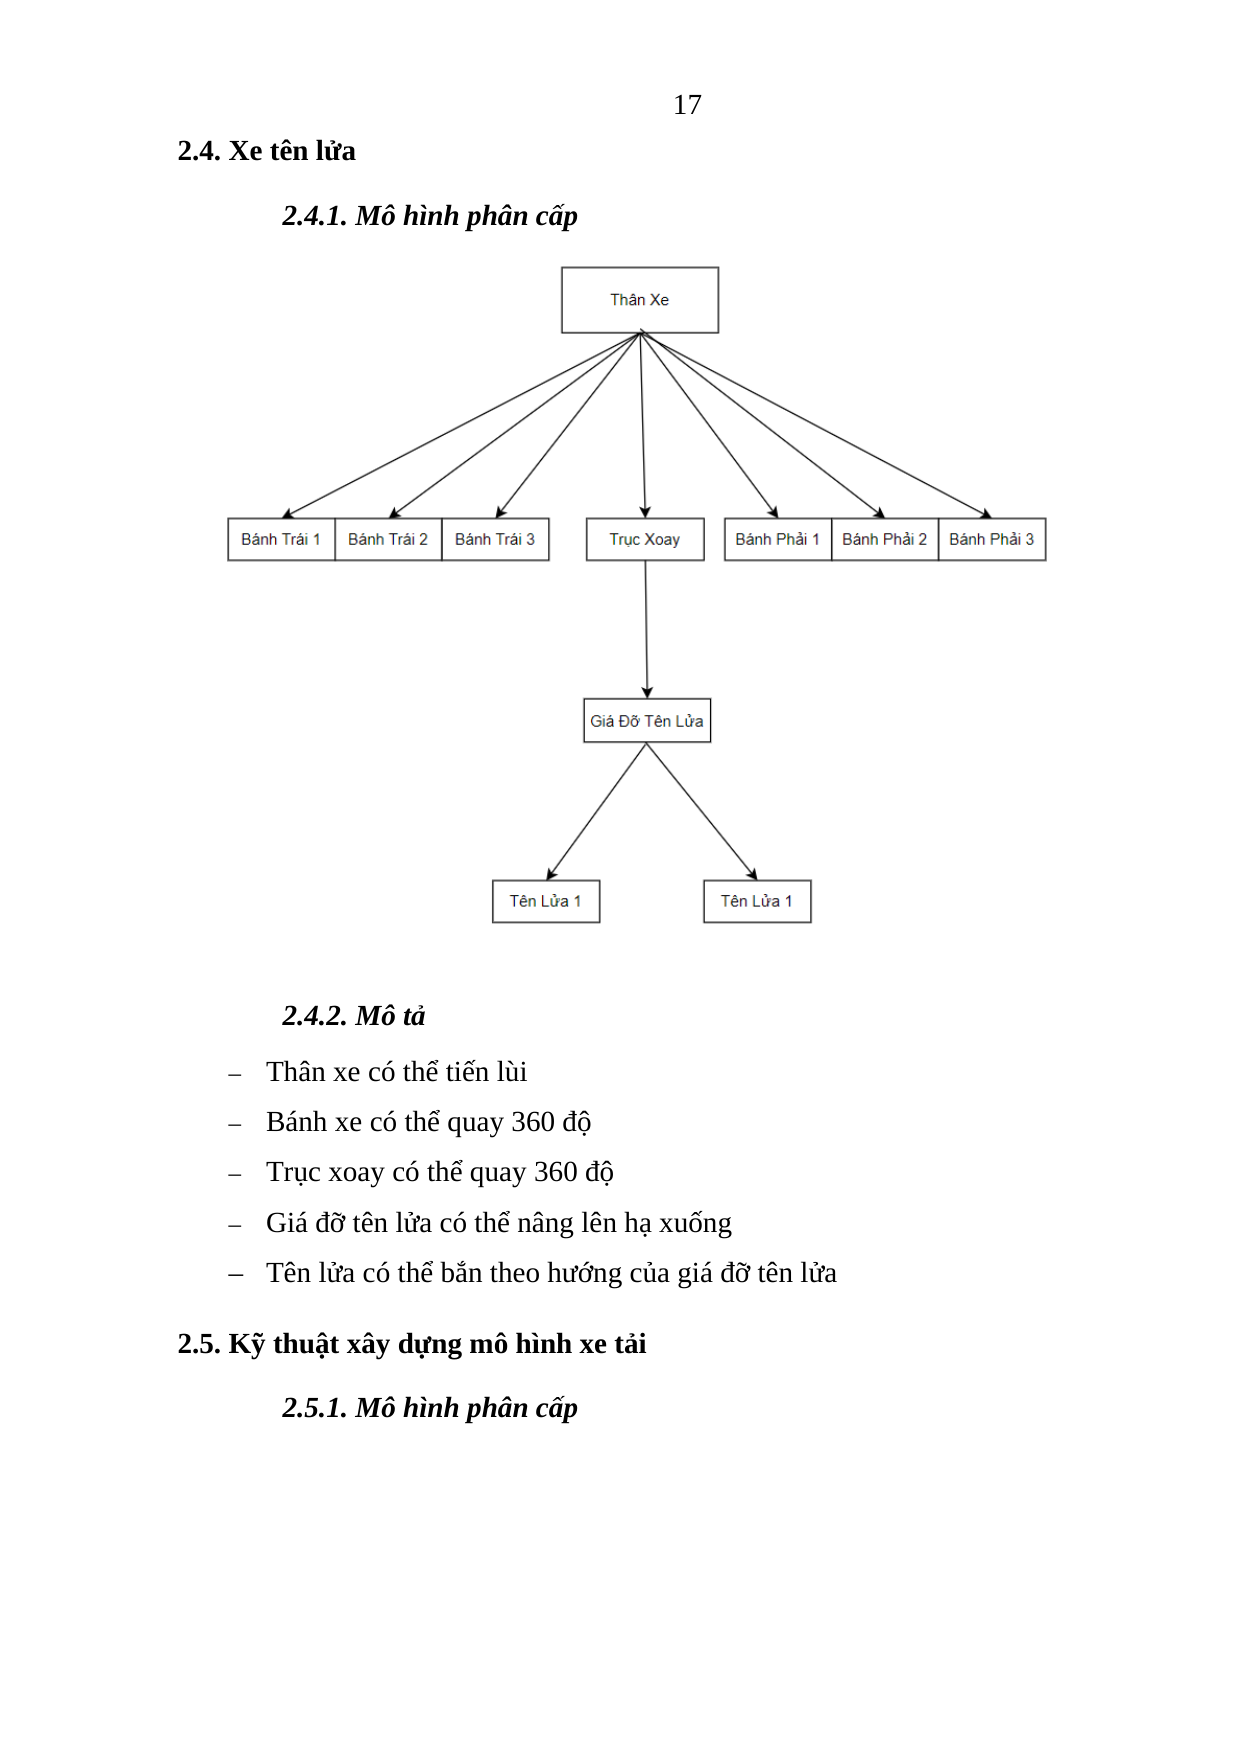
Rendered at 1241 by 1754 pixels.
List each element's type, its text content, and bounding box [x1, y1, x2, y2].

subtitle Mô hình phân cấp [207, 1391, 1122, 1424]
list Tên lửa có thể bắn theo hướng của giá đỡ tên lửa [228, 1255, 1122, 1289]
subtitle Mô hình phân cấp [207, 198, 1122, 231]
list Trục xoay có thể quay 360 độ [228, 1154, 1122, 1188]
list Bánh xe có thể quay 360 độ [228, 1104, 1122, 1138]
list Thân xe có thể tiến lùi [228, 1054, 1122, 1087]
subtitle Xe tên lửa [177, 133, 1122, 167]
picture [177, 253, 1123, 961]
list Giá đỡ tên lửa có thể nâng lên hạ xuống [228, 1205, 1122, 1238]
subtitle Mô tả [207, 998, 1122, 1031]
subtitle Kỹ thuật xây dựng mô hình xe tải [177, 1326, 1122, 1360]
